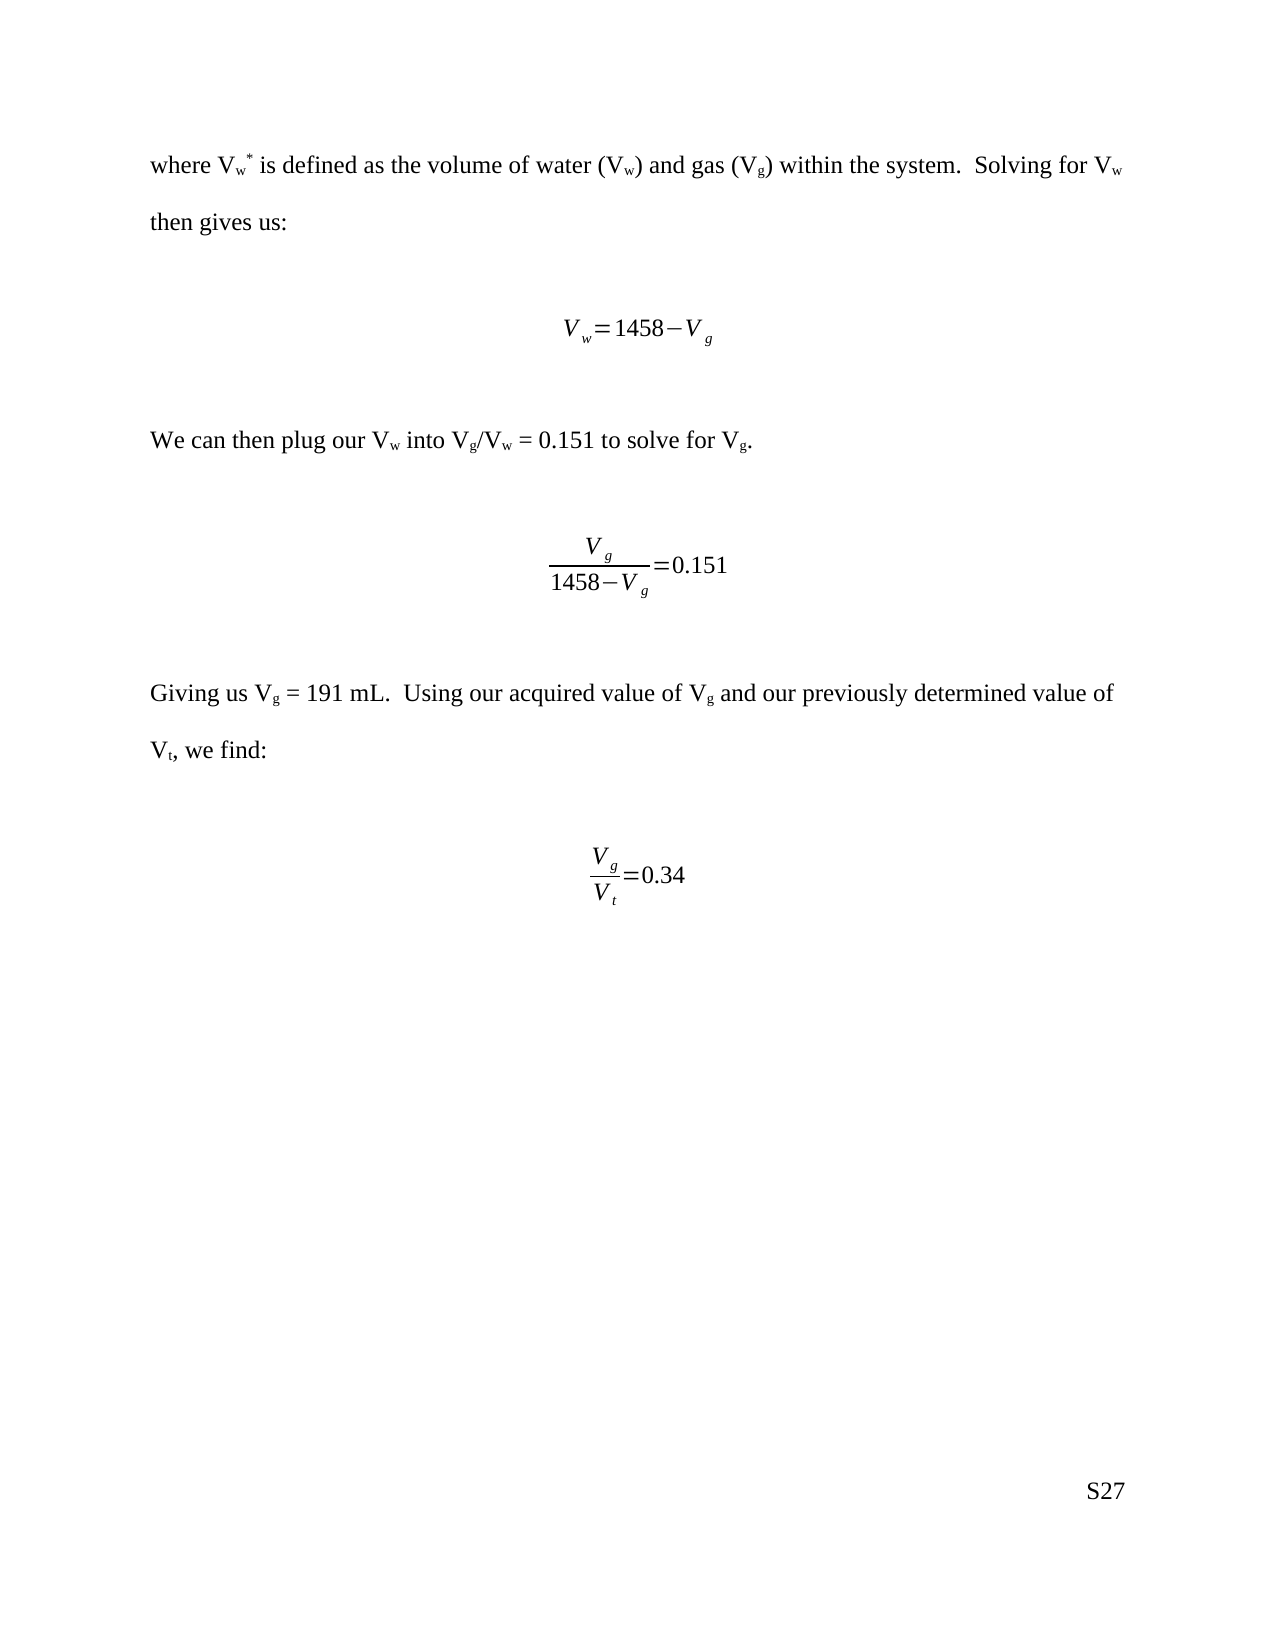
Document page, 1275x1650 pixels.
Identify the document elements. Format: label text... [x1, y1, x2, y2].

text Giving us Vg = 191 mL. Using our acquired value of Vg and our previously determined value of Vt, we find: [150, 678, 1125, 764]
text We can then plug our Vw into Vg/Vw = 0.151 to solve for Vg. [150, 425, 1125, 454]
text where Vw* is defined as the volume of water (Vw) and gas (Vg) within the system. Solving for Vw then gives us: [150, 150, 1125, 236]
